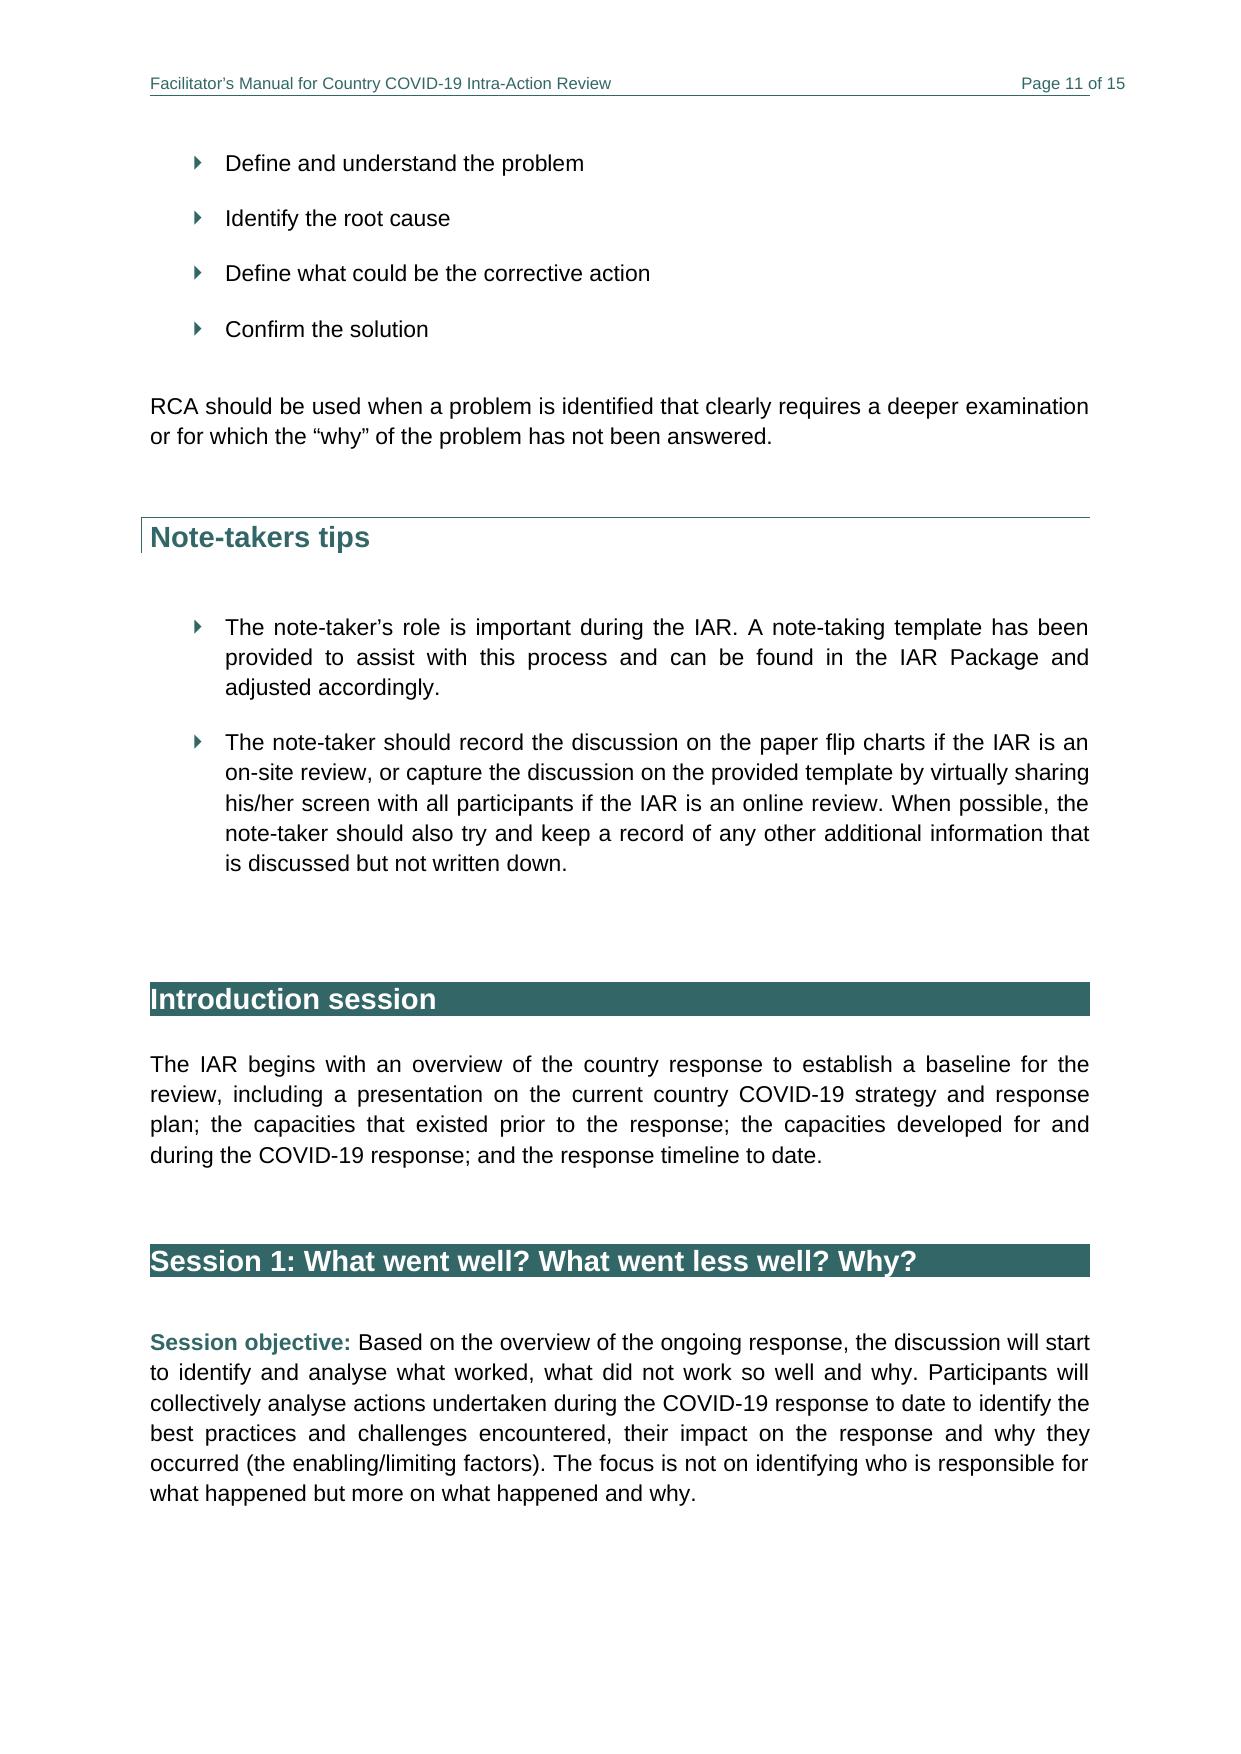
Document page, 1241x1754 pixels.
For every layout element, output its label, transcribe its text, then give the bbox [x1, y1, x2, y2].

subtitle Note-takers tips [142, 518, 1090, 553]
text Session objective: Based on the overview of the ongoing response, the discussion will start to identify and analyse what worked, what did not work so well and why. Participants will collectively analyse actions undertaken during the COVID-19 response to date to identify the best practices and challenges encountered, their impact on the response and why they occurred (the enabling/limiting factors). The focus is not on identifying who is responsible for what happened but more on what happened and why. [150, 1329, 1090, 1507]
list The note-taker’s role is important during the IAR. A note-taking template has been provided to assist with this process and can be found in the IAR Package and adjusted accordingly. [187, 613, 1090, 700]
list The note-taker should record the discussion on the paper flip charts if the IAR is an on-site review, or capture the discussion on the provided template by virtually sharing his/her screen with all participants if the IAR is an online review. When possible, the note-taker should also try and keep a record of any other additional information that is discussed but not written down. [187, 729, 1090, 876]
subtitle Introduction session [150, 982, 1090, 1016]
text The IAR begins with an overview of the country response to establish a baseline for the review, including a presentation on the current country COVID-19 strategy and response plan; the capacities that existed prior to the response; the capacities developed for and during the COVID-19 response; and the response timeline to date. [150, 1051, 1090, 1168]
list Confirm the solution [187, 316, 1090, 342]
list Define and understand the problem [187, 150, 1090, 176]
text RCA should be used when a problem is identified that clearly requires a deeper examination or for which the “why” of the problem has not been answered. [150, 393, 1090, 449]
list Identify the root cause [187, 205, 1090, 232]
subtitle Session 1: What went well? What went less well? Why? [150, 1244, 1090, 1277]
list Define what could be the corrective action [187, 260, 1090, 287]
